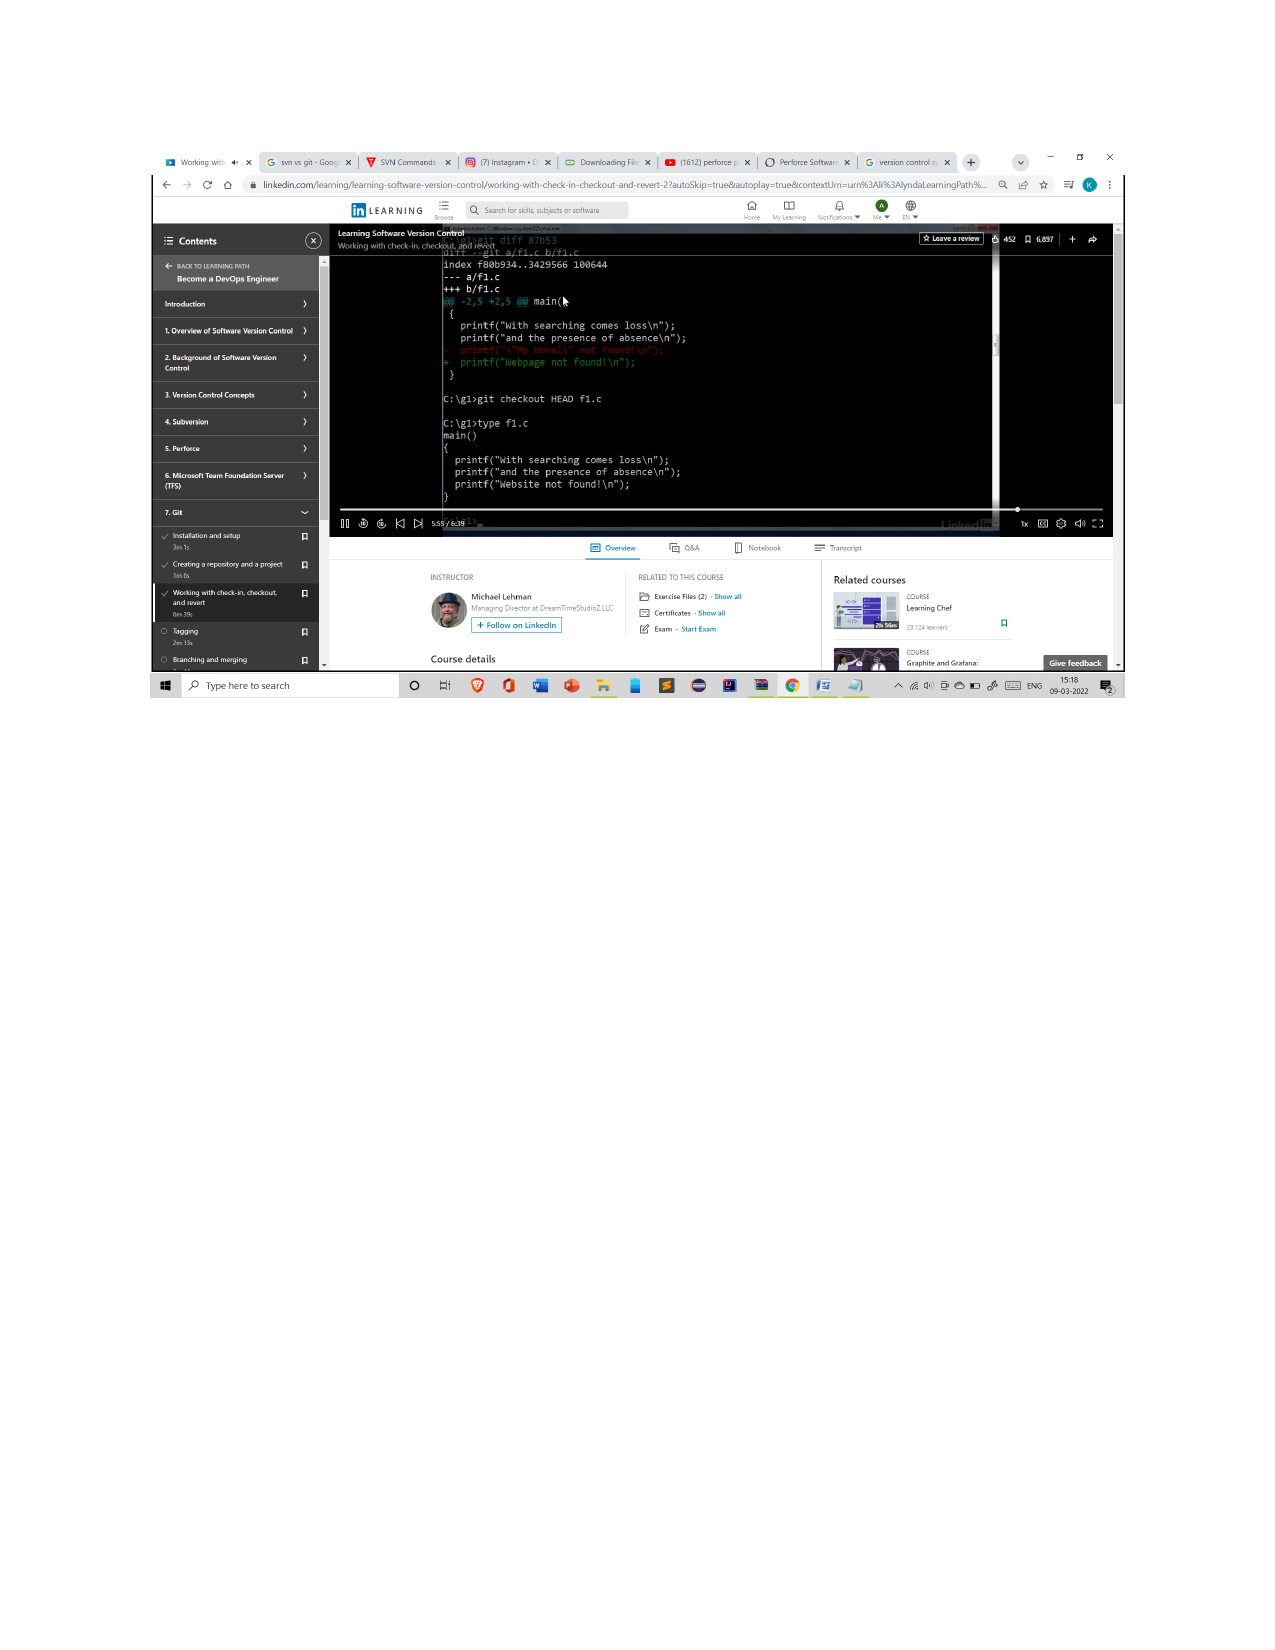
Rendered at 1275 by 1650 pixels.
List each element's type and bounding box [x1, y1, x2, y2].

picture [150, 150, 1125, 698]
